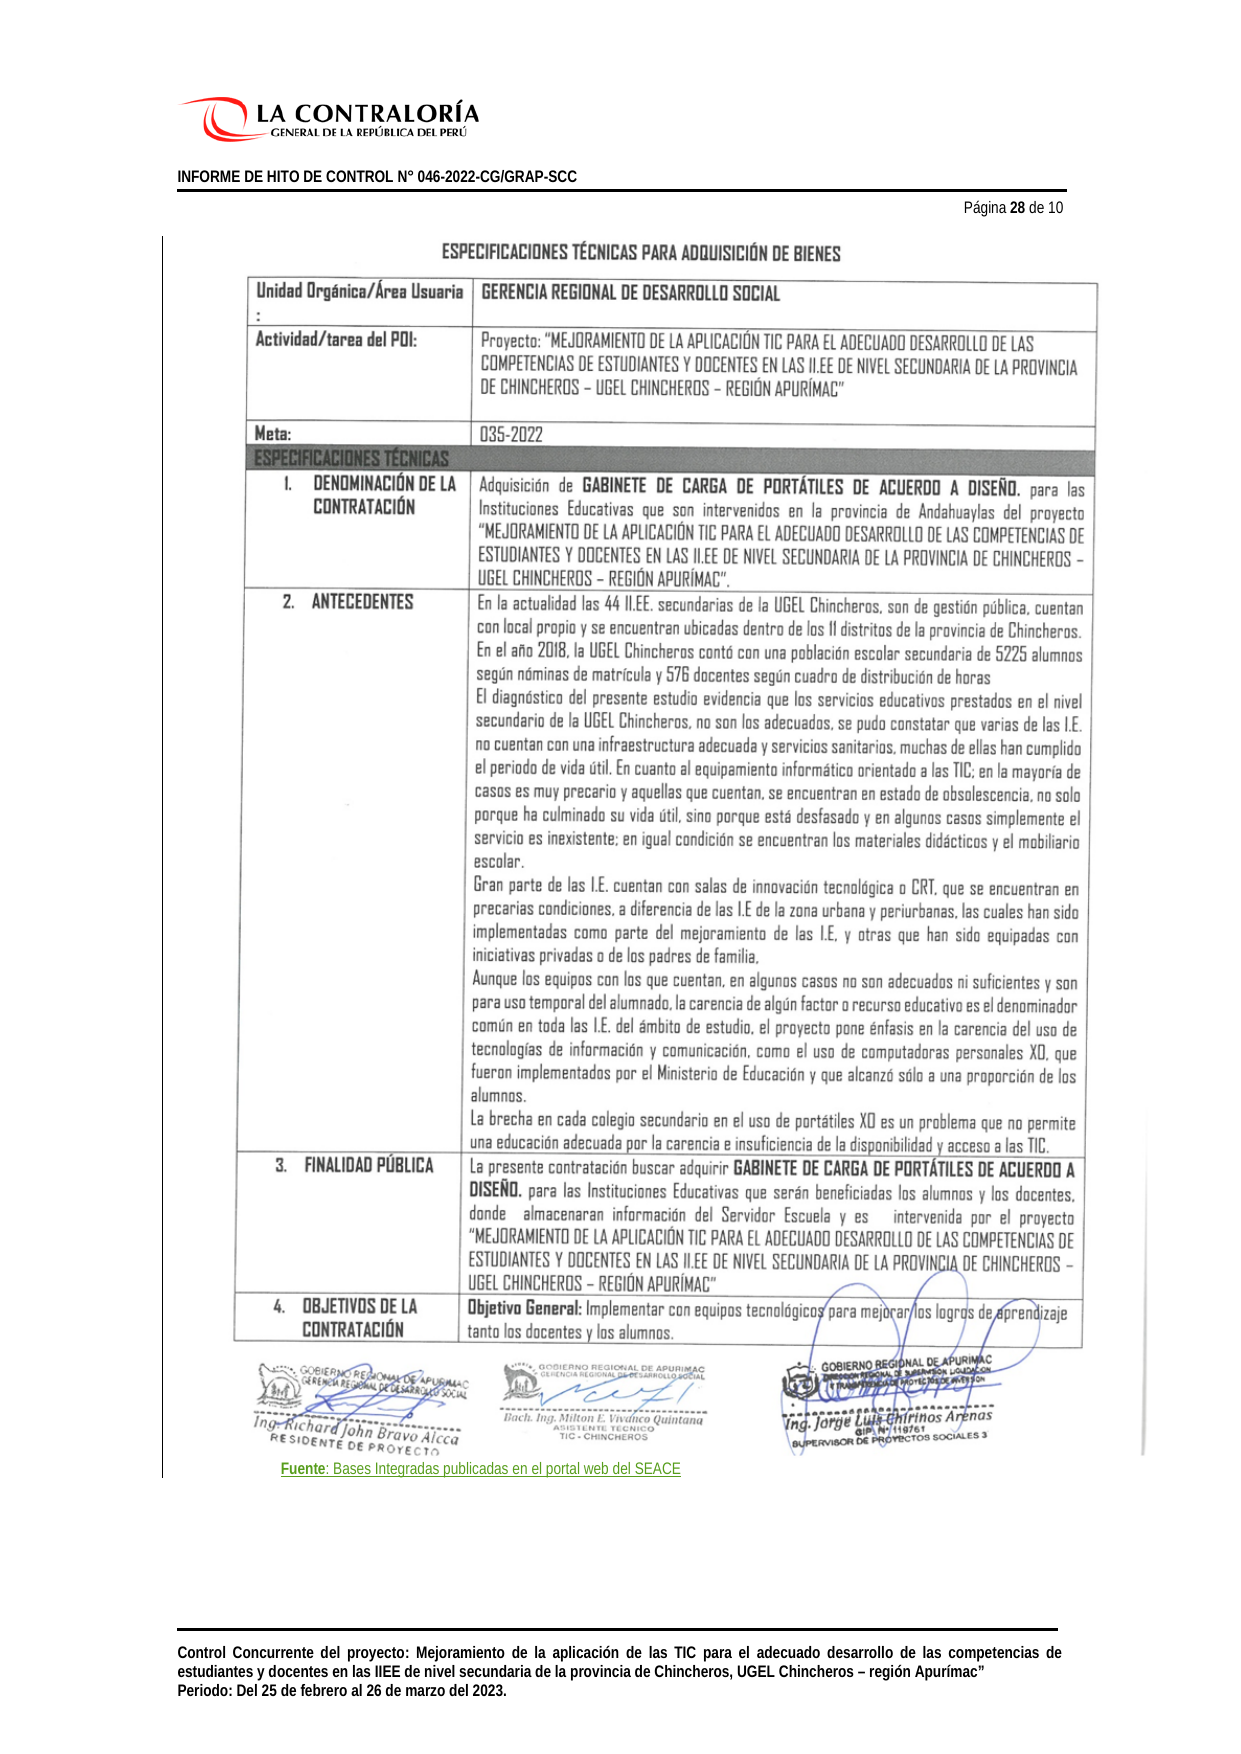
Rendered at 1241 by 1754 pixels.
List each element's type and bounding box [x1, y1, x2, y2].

picture [177, 73, 479, 167]
picture [177, 236, 1156, 1459]
